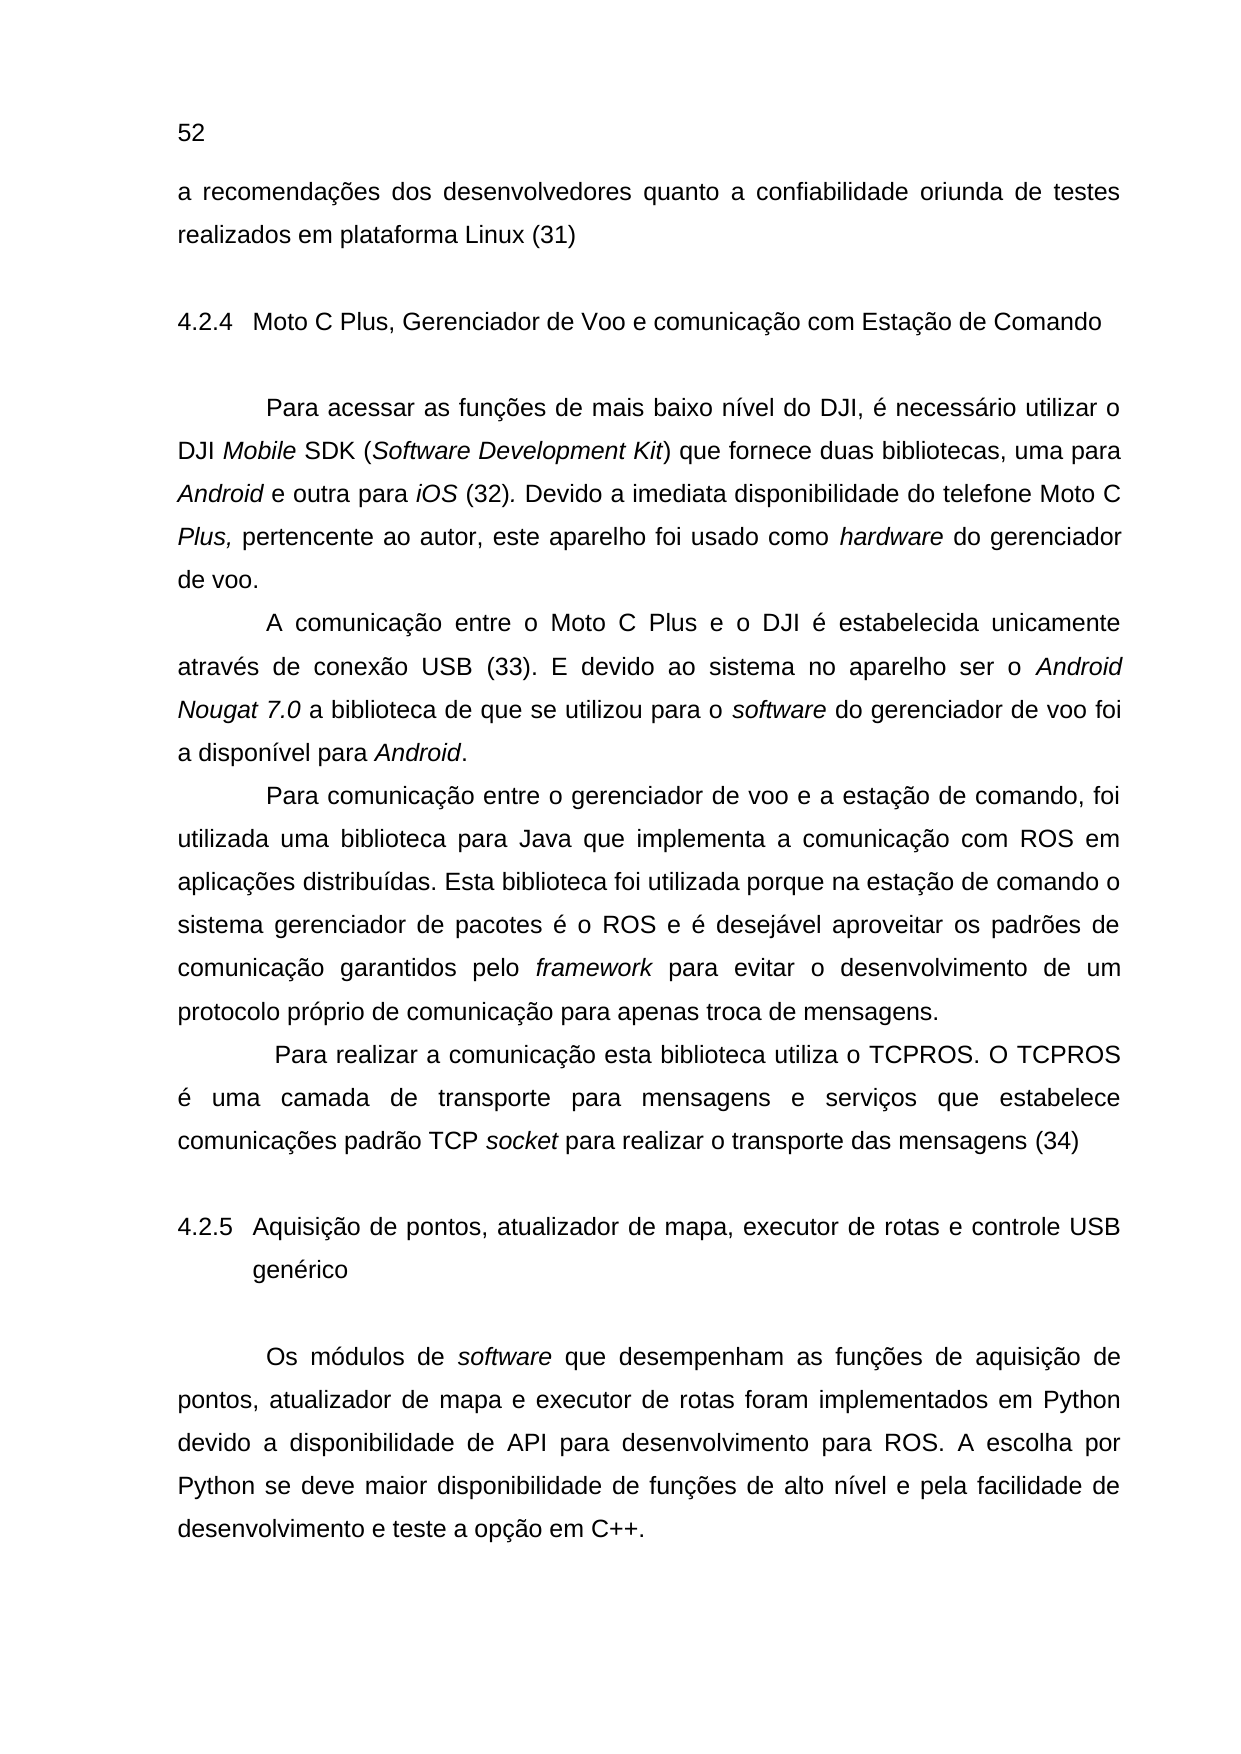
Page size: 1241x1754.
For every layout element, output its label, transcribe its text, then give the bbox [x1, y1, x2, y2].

subtitle Moto C Plus, Gerenciador de Voo e comunicação com Estação de Comando [177, 307, 1122, 335]
text Os módulos de software que desempenham as funções de aquisição de pontos, atualizador de mapa e executor de rotas foram implementados em Python devido a disponibilidade de API para desenvolvimento para ROS. A escolha por Python se deve maior disponibilidade de funções de alto nível e pela facilidade de desenvolvimento e teste a opção em C++. [177, 1342, 1122, 1543]
text A comunicação entre o Moto C Plus e o DJI é estabelecida unicamente através de conexão USB . E devido ao sistema no aparelho ser o Android Nougat 7.0 a biblioteca de que se utilizou para o software do gerenciador de voo foi a disponível para Android. [177, 608, 1122, 767]
text Para realizar a comunicação esta biblioteca utiliza o TCPROS. O TCPROS é uma camada de transporte para mensagens e serviços que estabelece comunicações padrão TCP socket para realizar o transporte das mensagens [177, 1040, 1122, 1155]
subtitle Aquisição de pontos, atualizador de mapa, executor de rotas e controle USB genérico [177, 1212, 1122, 1284]
text Para comunicação entre o gerenciador de voo e a estação de comando, foi utilizada uma biblioteca para Java que implementa a comunicação com ROS em aplicações distribuídas. Esta biblioteca foi utilizada porque na estação de comando o sistema gerenciador de pacotes é o ROS e é desejável aproveitar os padrões de comunicação garantidos pelo framework para evitar o desenvolvimento de um protocolo próprio de comunicação para apenas troca de mensagens. [177, 781, 1122, 1025]
text Para acessar as funções de mais baixo nível do DJI, é necessário utilizar o DJI Mobile SDK (Software Development Kit) que fornece duas bibliotecas, uma para Android e outra para iOS . Devido a imediata disponibilidade do telefone Moto C Plus, pertencente ao autor, este aparelho foi usado como hardware do gerenciador de voo. [177, 393, 1122, 594]
